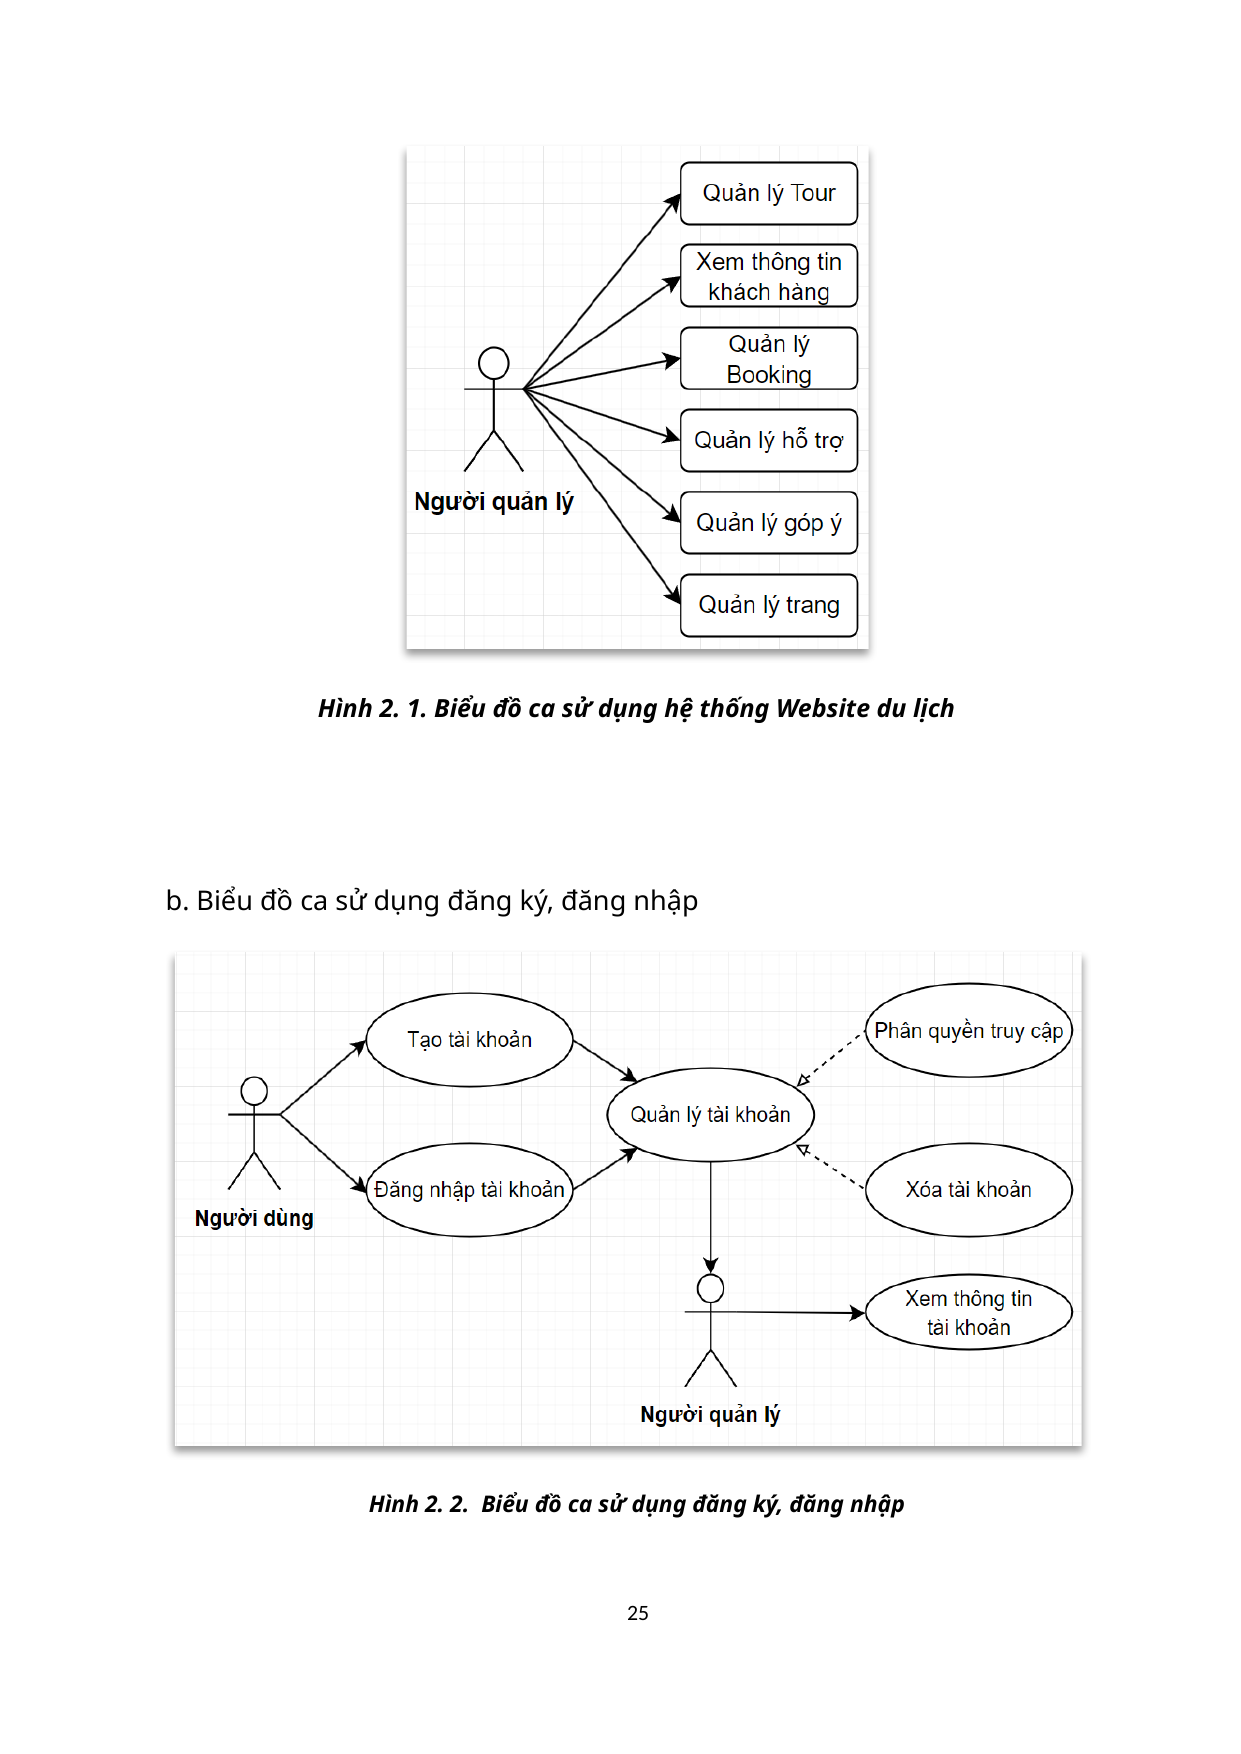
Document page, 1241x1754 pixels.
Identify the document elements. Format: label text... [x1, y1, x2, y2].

text Hình 2. 2. Biểu đồ ca sử dụng đăng ký, đăng nhập [165, 1488, 1110, 1519]
text Hình 2. 1. Biểu đồ ca sử dụng hệ thống Website du lịch [165, 691, 1110, 725]
picture [406, 146, 869, 649]
list b. Biểu đồ ca sử dụng đăng ký, đăng nhập [165, 882, 1110, 918]
picture [174, 952, 1082, 1446]
